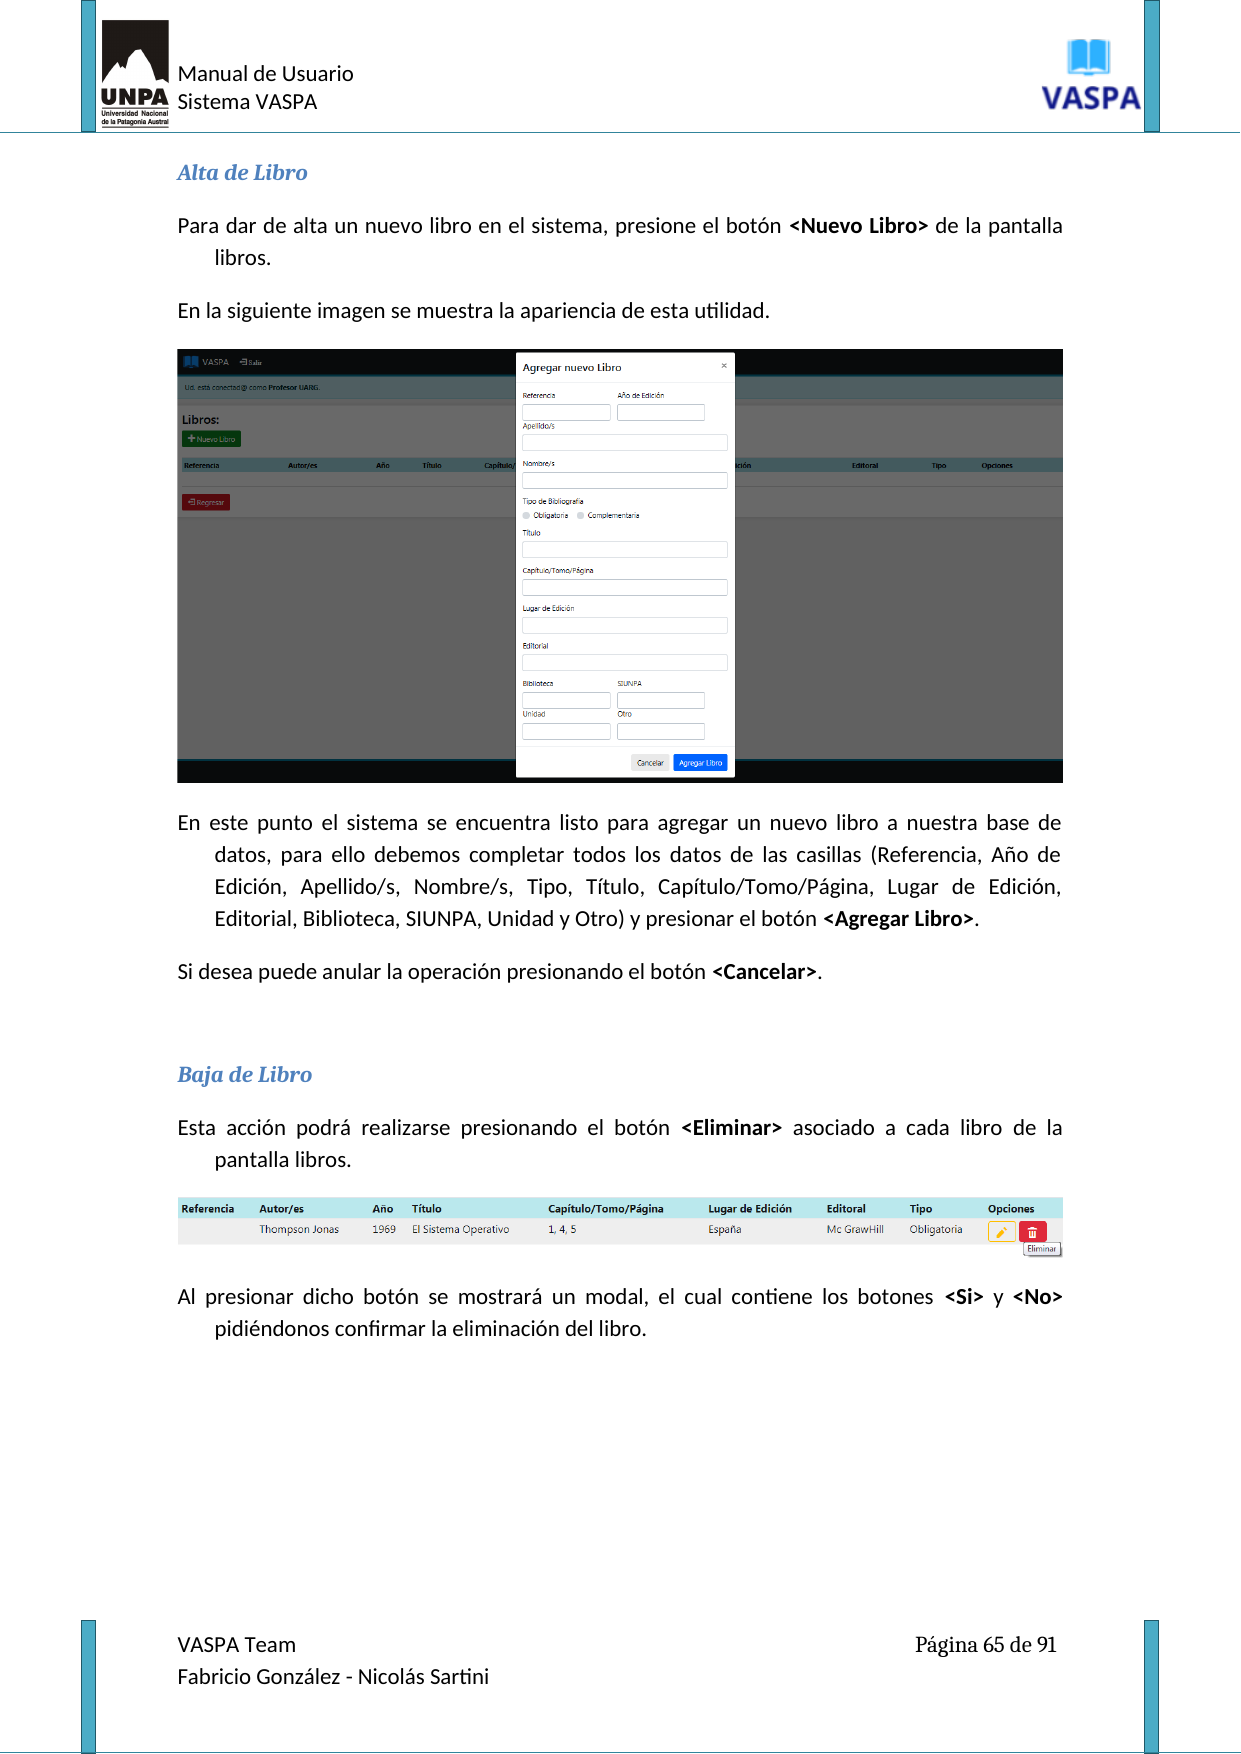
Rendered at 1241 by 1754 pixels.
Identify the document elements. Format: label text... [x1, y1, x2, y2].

text Alta de Libro [177, 160, 1063, 186]
text Baja de Libro [177, 1062, 1063, 1088]
text En la siguiente imagen se muestra la apariencia de esta utilidad. [177, 296, 1063, 324]
picture [100, 18, 170, 129]
picture [177, 1197, 1063, 1258]
text Esta acción podrá realizarse presionando el botón <Eliminar> asociado a cada libro de la pantalla libros. [177, 1113, 1063, 1173]
text Al presionar dicho botón se mostrará un modal, el cual contiene los botones <Si> y <No> pidiéndonos confirmar la eliminación del libro. [177, 1282, 1063, 1342]
text Para dar de alta un nuevo libro en el sistema, presione el botón <Nuevo Libro> de la pantalla libros. [177, 211, 1063, 271]
text Si desea puede anular la operación presionando el botón <Cancelar>. [177, 957, 1063, 986]
picture [177, 349, 1063, 783]
text En este punto el sistema se encuentra listo para agregar un nuevo libro a nuestra base de datos, para ello debemos completar todos los datos de las casillas (Referencia, Año de Edición, Apellido/s, Nombre/s, Tipo, Título, Capítulo/Tomo/Página, Lugar de Edición, Editorial, Biblioteca, SIUNPA, Unidad y Otro) y presionar el botón <Agregar Libro>. [177, 808, 1063, 932]
picture [1036, 19, 1146, 129]
